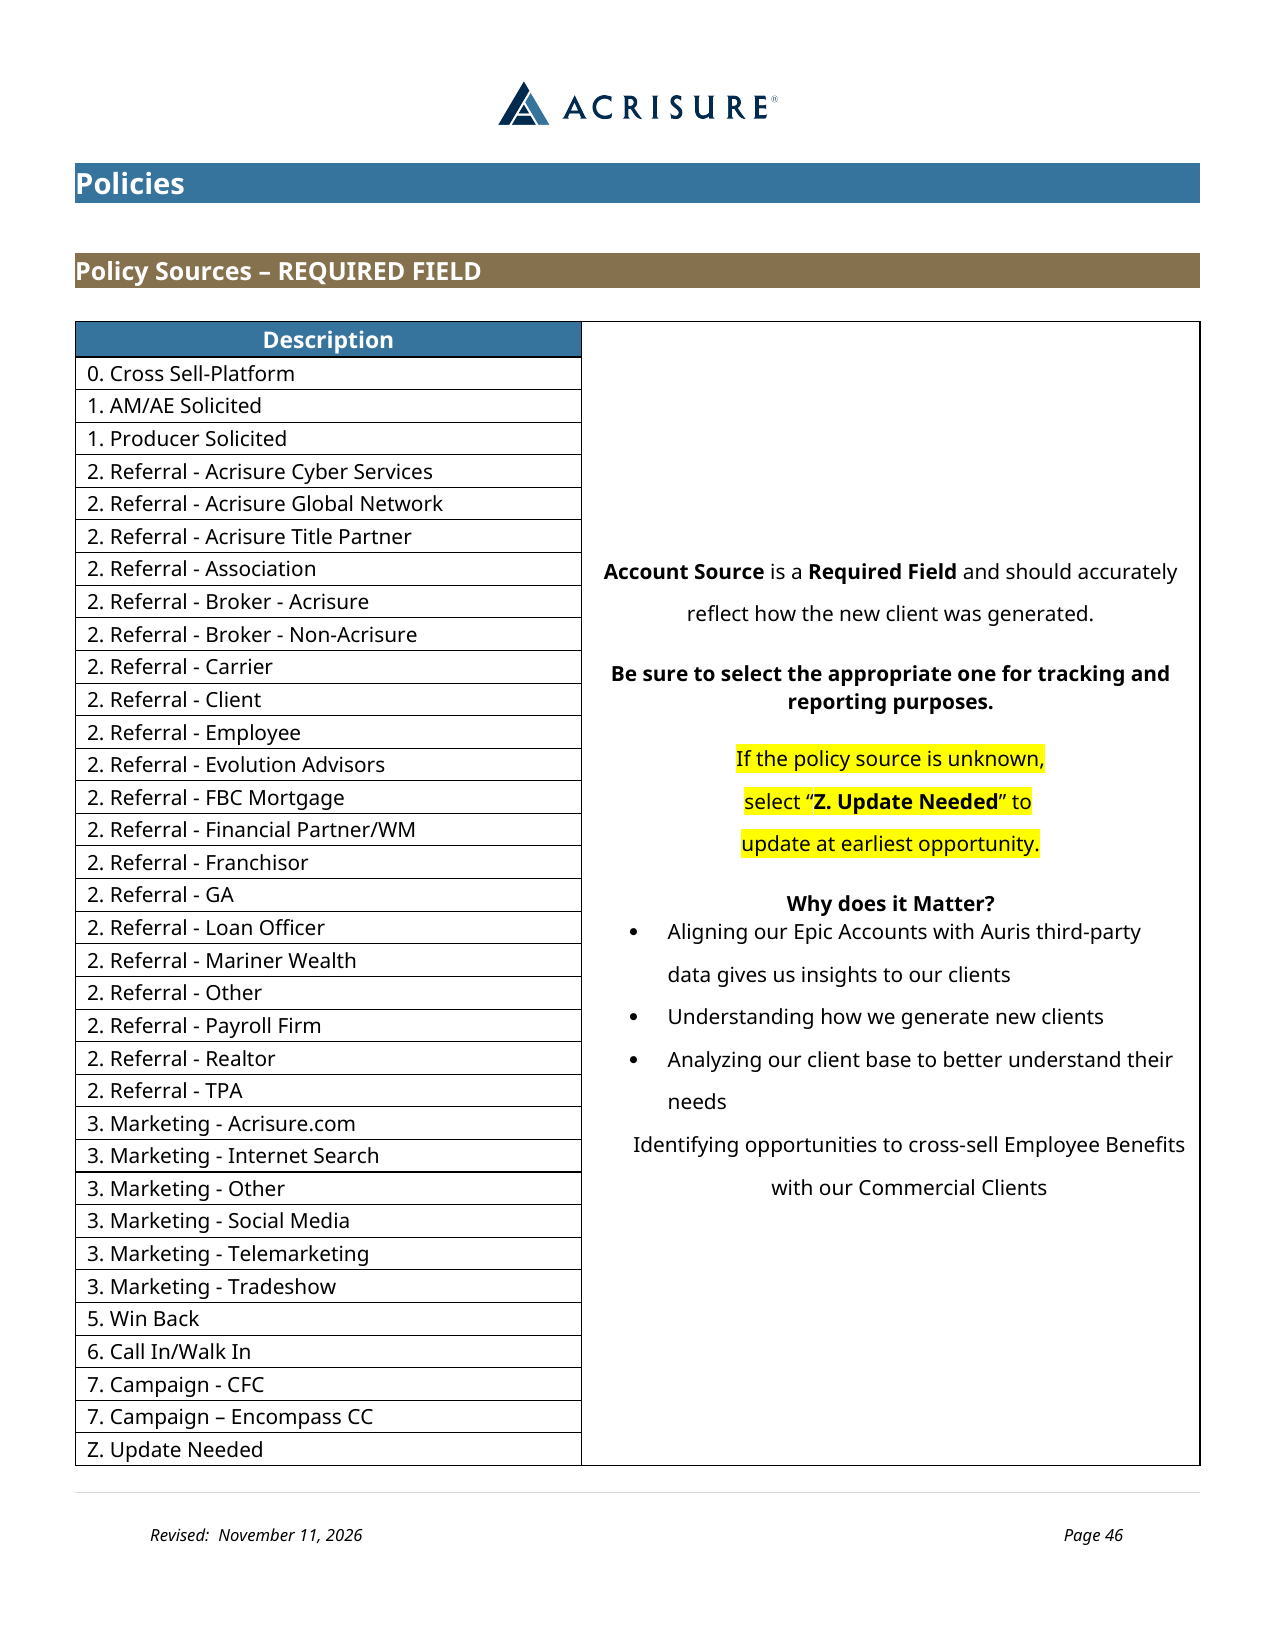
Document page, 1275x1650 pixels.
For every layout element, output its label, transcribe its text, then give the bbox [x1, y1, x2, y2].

table_cell 7. Campaign - CFC [76, 1368, 581, 1400]
table_cell 2. Referral - Association [76, 553, 581, 584]
table_cell 2. Referral - Acrisure Global Network [76, 488, 581, 519]
table_cell 6. Call In/Walk In [76, 1336, 581, 1367]
table_cell 2. Referral - Other [76, 977, 581, 1008]
table_cell 2. Referral - Acrisure Cyber Services [76, 455, 581, 487]
table_cell Z. Update Needed [76, 1433, 581, 1465]
table_cell 3. Marketing - Social Media [76, 1205, 581, 1237]
subtitle Policies [75, 163, 1200, 203]
table_header Description [76, 322, 581, 356]
table_cell 2. Referral - Loan Officer [76, 912, 581, 943]
table_cell 2. Referral - Financial Partner/WM [76, 814, 581, 845]
table_cell 3. Marketing - Acrisure.com [76, 1107, 581, 1139]
table_cell 2. Referral - GA [76, 879, 581, 911]
table_cell 2. Referral - Franchisor [76, 846, 581, 878]
table_cell 2. Referral - Acrisure Title Partner [76, 520, 581, 552]
table_cell 2. Referral - Broker - Acrisure [76, 586, 581, 617]
table_cell 1. Producer Solicited [76, 423, 581, 454]
table_cell 2. Referral - TPA [76, 1075, 581, 1106]
table_cell 2. Referral - Client [76, 684, 581, 715]
table_cell 2. Referral - Mariner Wealth [76, 944, 581, 976]
table_cell 2. Referral - FBC Mortgage [76, 781, 581, 813]
table_cell 3. Marketing - Tradeshow [76, 1270, 581, 1302]
table_cell 0. Cross Sell-Platform [76, 358, 581, 389]
table_cell 2. Referral - Broker - Non-Acrisure [76, 618, 581, 650]
subtitle Policy Sources – REQUIRED FIELD [75, 253, 1200, 288]
table_cell 3. Marketing - Other [76, 1173, 581, 1204]
table_cell 1. AM/AE Solicited [76, 390, 581, 422]
table_cell 2. Referral - Payroll Firm [76, 1010, 581, 1041]
table_cell 3. Marketing - Telemarketing [76, 1238, 581, 1269]
table_cell 2. Referral - Evolution Advisors [76, 749, 581, 780]
table_cell 2. Referral - Realtor [76, 1042, 581, 1074]
table_cell 2. Referral - Employee [76, 716, 581, 748]
table_cell 2. Referral - Carrier [76, 651, 581, 682]
picture [496, 75, 779, 135]
table_cell 3. Marketing - Internet Search [76, 1140, 581, 1171]
table_header Account Source is a Required Field and should accurately reflect how the new client was generated. Be sure to select the appropriate one for tracking and reporting purposes. If the policy source is unknown, select “Z. Update Needed” to update at earliest opportunity. Why does it Matter? Aligning our Epic Accounts with Auris third-party data gives us insights to our clients Understanding how we generate new clients Analyzing our client base to better understand their needs Identifying opportunities to cross-sell Employee Benefits with our Commercial Clients [582, 322, 1199, 1465]
table_cell 7. Campaign – Encompass CC [76, 1401, 581, 1432]
table_cell 5. Win Back [76, 1303, 581, 1334]
